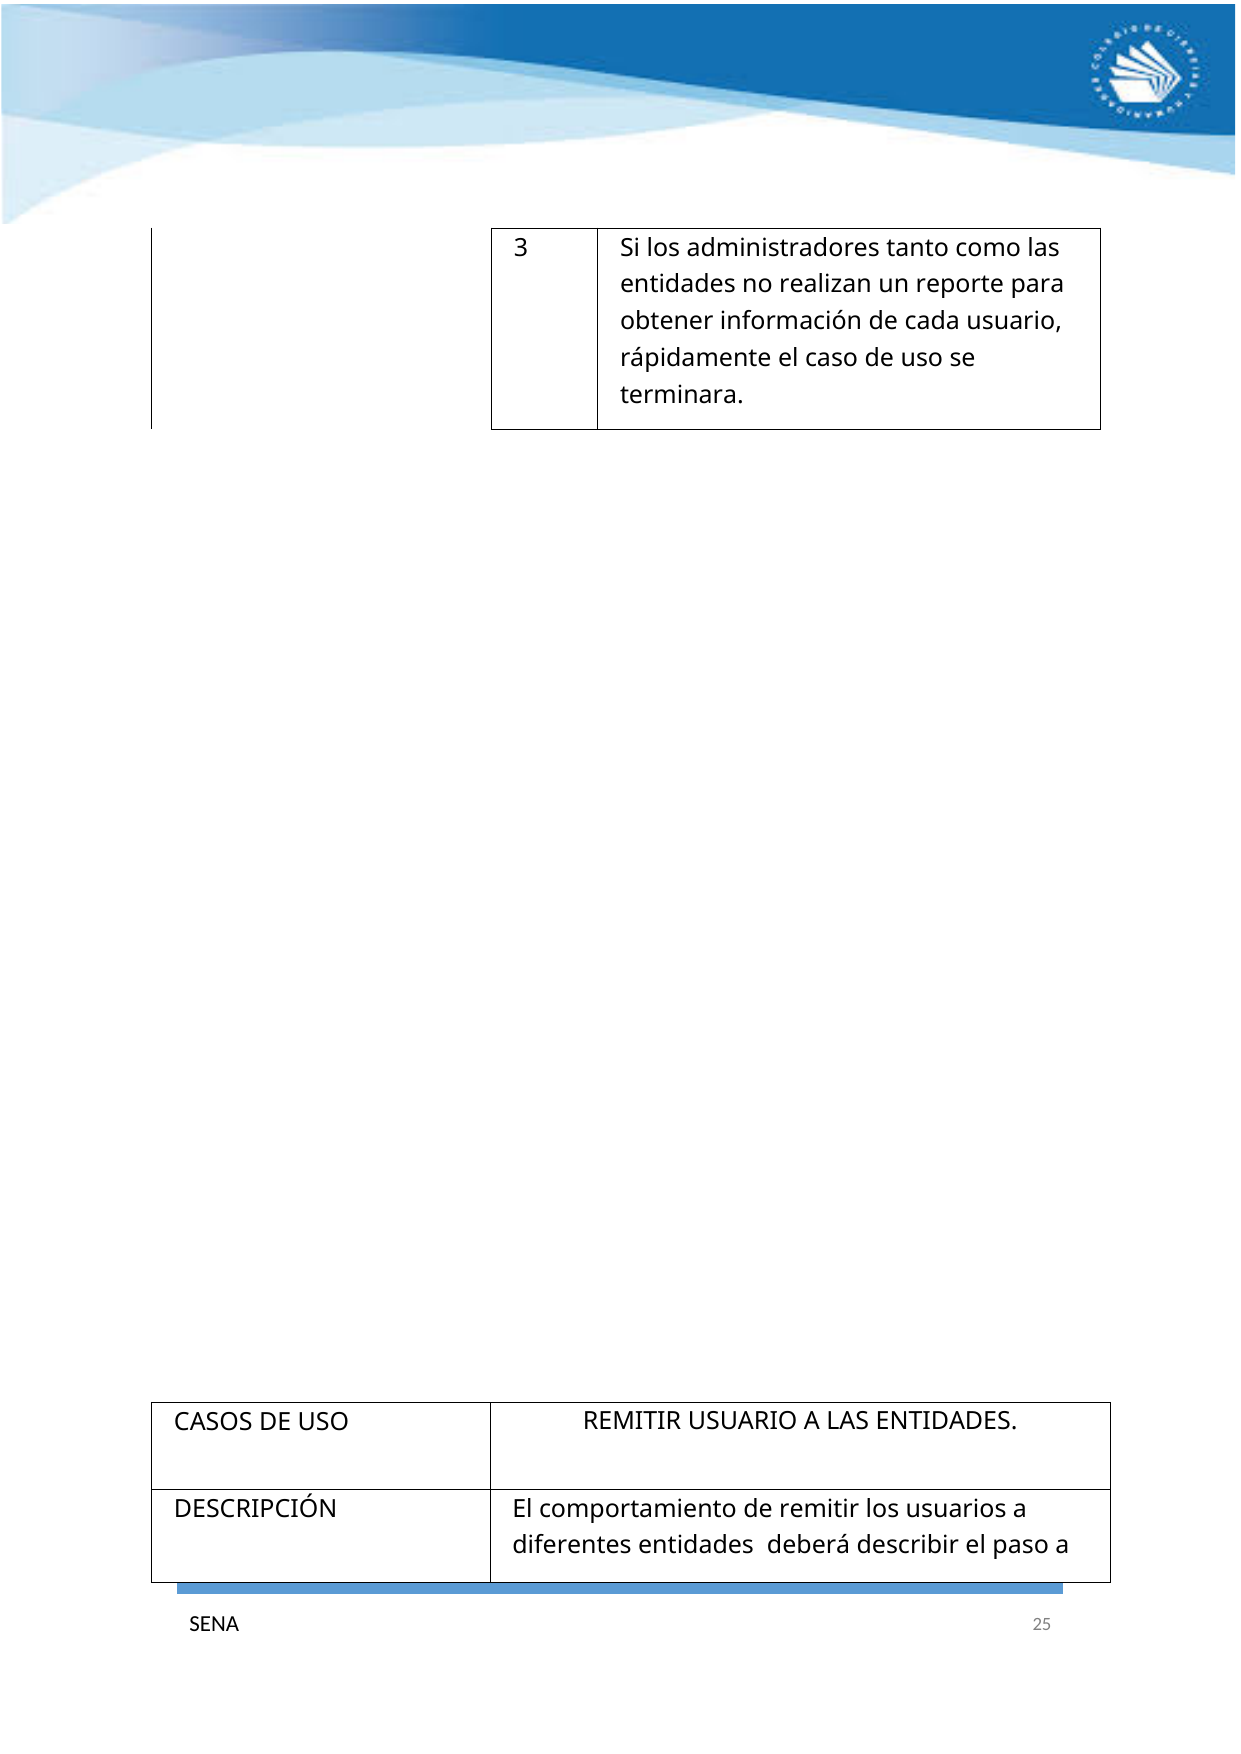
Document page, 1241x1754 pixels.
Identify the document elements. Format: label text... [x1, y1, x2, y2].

table_cell Si los administradores tanto como las entidades no realizan un reporte para obtener información de cada usuario, rápidamente el caso de uso se terminara. [598, 229, 1100, 429]
picture [1, 4, 1236, 224]
table_header REMITIR USUARIO A LAS ENTIDADES. [491, 1403, 1110, 1489]
table_cell DESCRIPCIÓN [152, 1490, 490, 1581]
table_cell 3 [492, 229, 597, 429]
table_header CASOS DE USO [152, 1403, 490, 1489]
